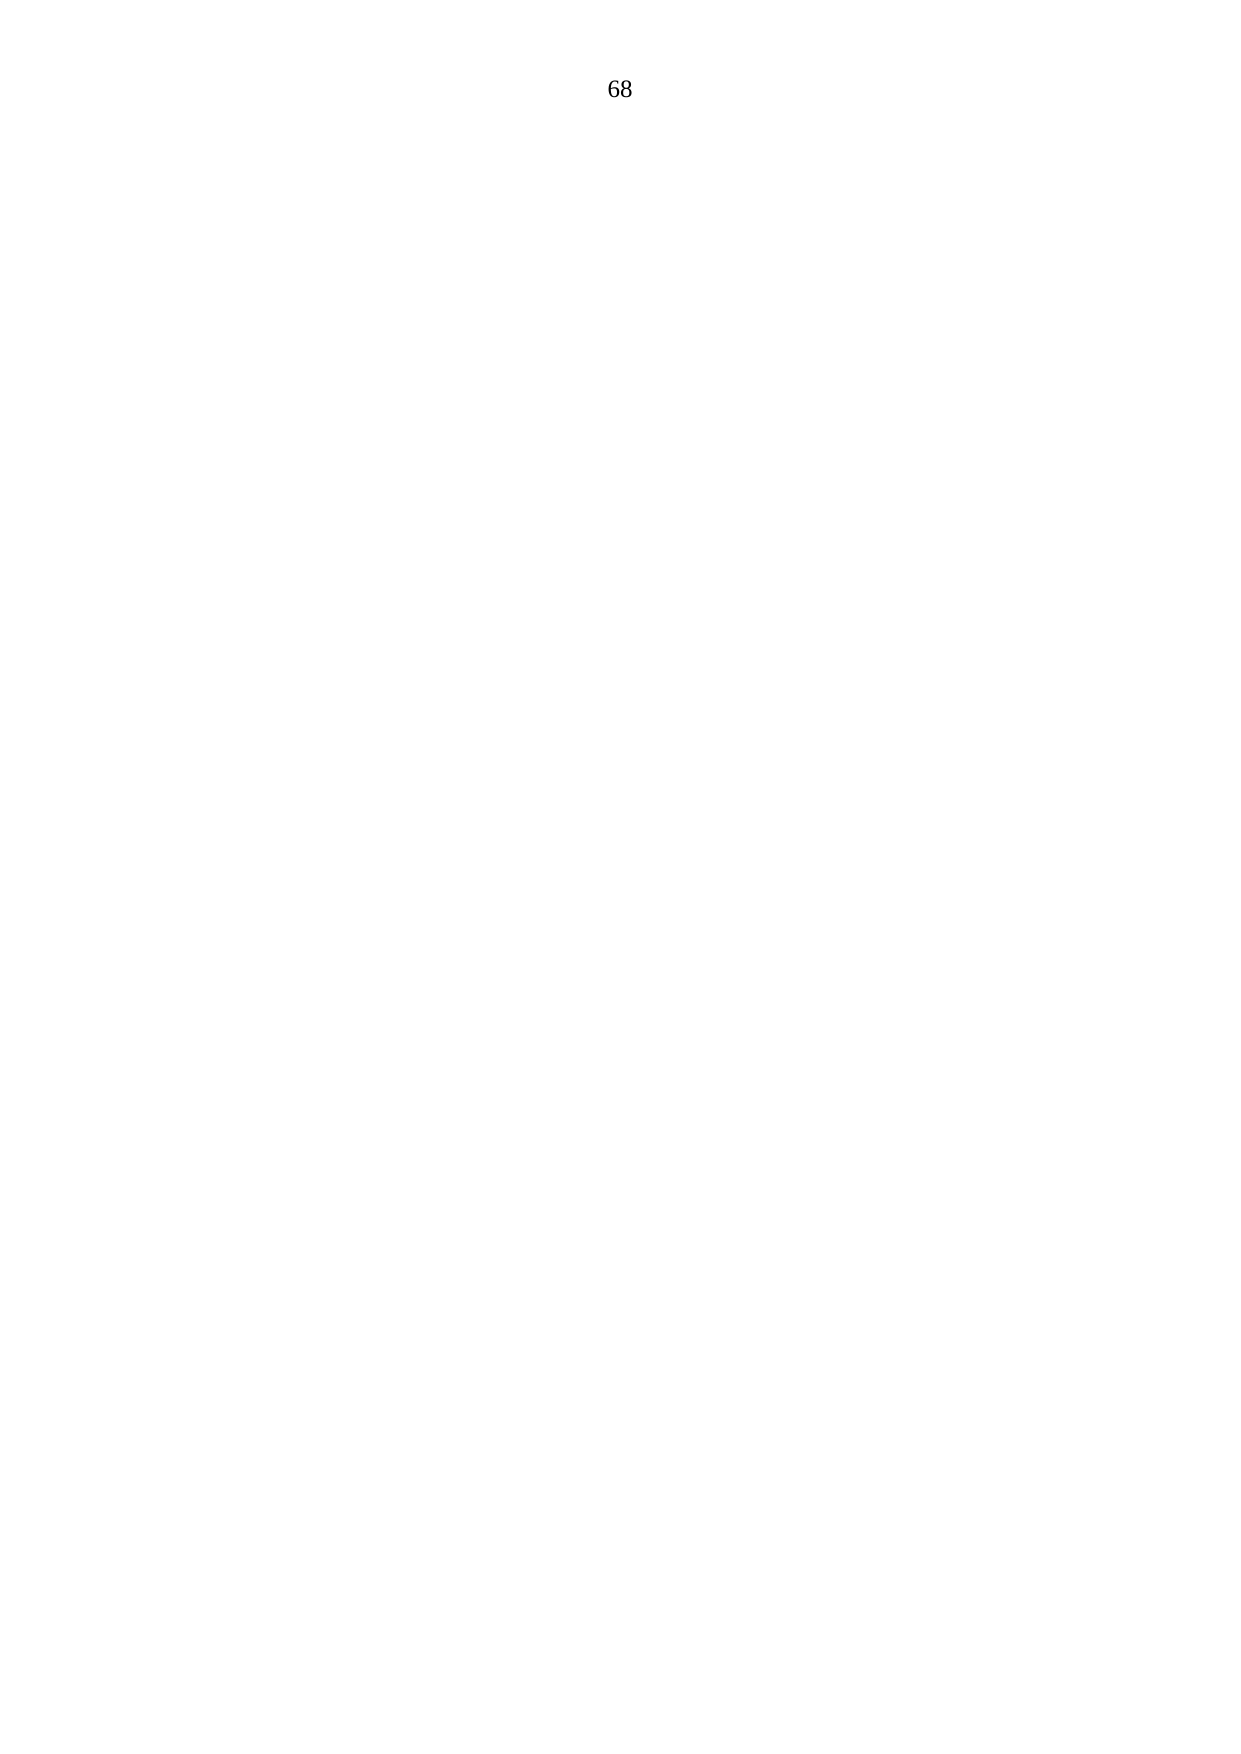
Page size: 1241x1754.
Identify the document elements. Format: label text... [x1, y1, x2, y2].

text 68 [607, 74, 1164, 103]
